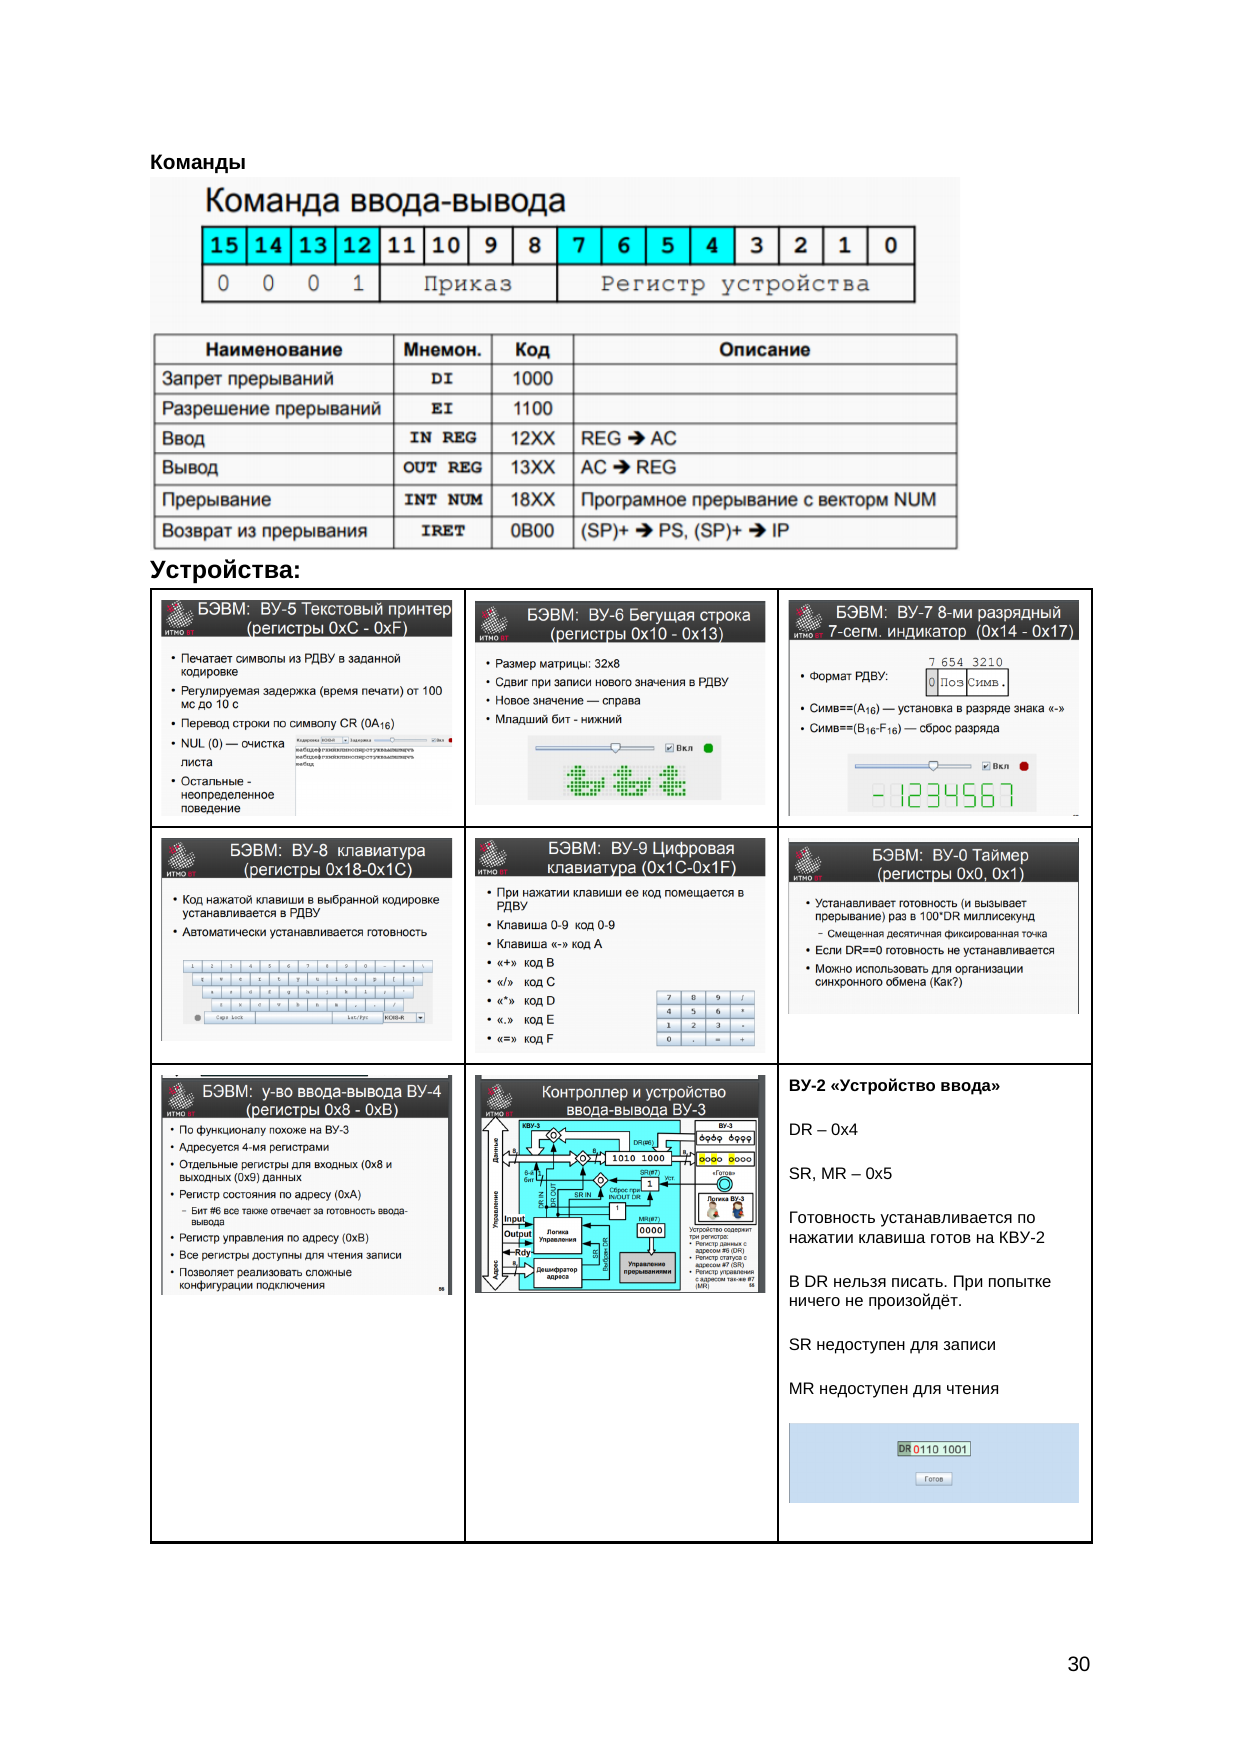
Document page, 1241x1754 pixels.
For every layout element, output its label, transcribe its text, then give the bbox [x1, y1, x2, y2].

picture [788, 838, 1079, 1014]
picture [161, 600, 453, 816]
picture [475, 838, 766, 1053]
table_cell [152, 1065, 464, 1541]
text Команды [150, 150, 1090, 174]
table_cell [779, 828, 1091, 1063]
table_cell [466, 1065, 777, 1541]
picture [150, 177, 961, 551]
picture [475, 600, 766, 805]
picture [161, 1075, 453, 1295]
text Устройства: [150, 555, 1090, 584]
picture [788, 1423, 1079, 1503]
table_header [779, 590, 1091, 826]
table_cell [152, 828, 464, 1063]
picture [475, 1075, 766, 1293]
picture [788, 600, 1079, 816]
picture [161, 838, 453, 1041]
table_header [466, 590, 777, 826]
table_cell ВУ-2 «Устройство ввода» DR – 0x4 SR, MR – 0x5 Готовность устанавливается по нажатии клавиша готов на КВУ-2 В DR нельзя писать. При попытке ничего не произойдёт. SR недоступен для записи MR недоступен для чтения [779, 1065, 1091, 1541]
table_header [152, 590, 464, 826]
table_cell [466, 828, 777, 1063]
